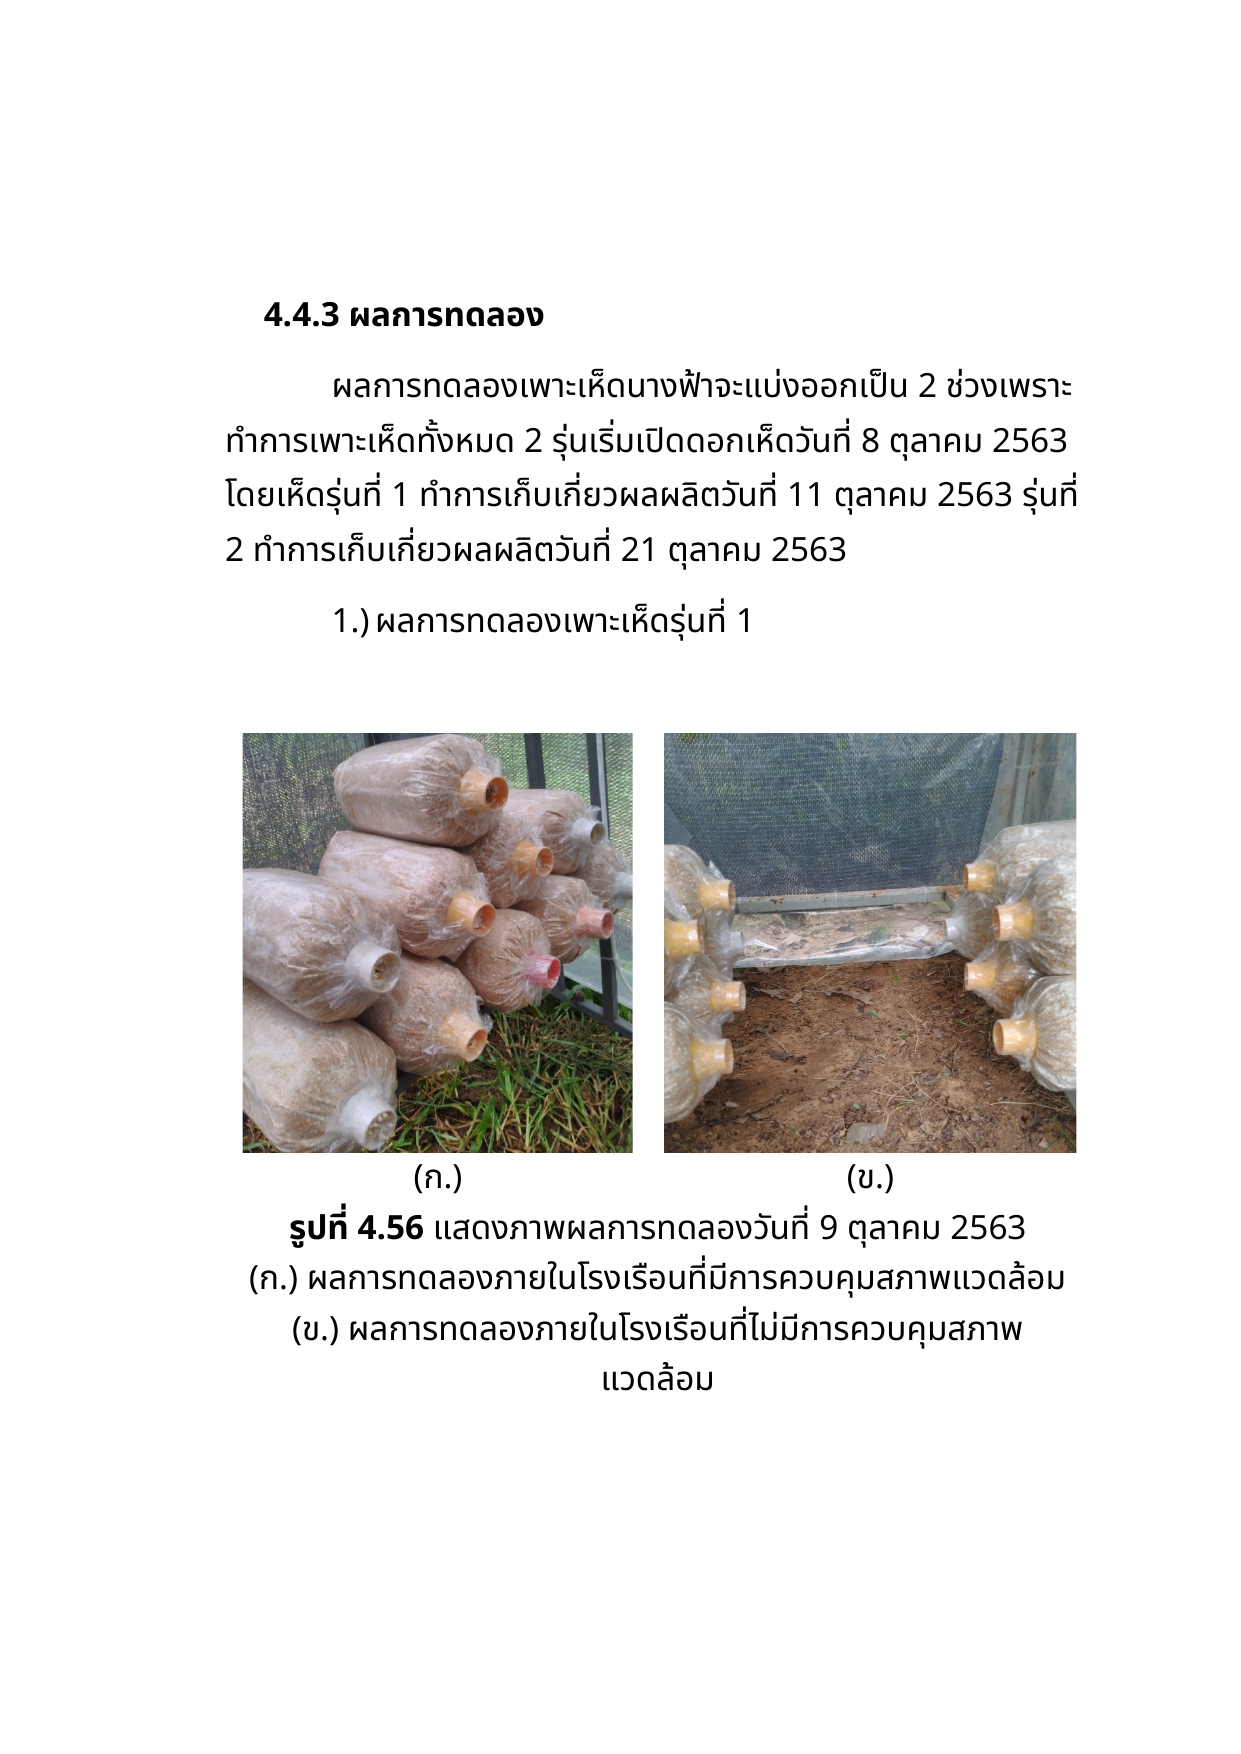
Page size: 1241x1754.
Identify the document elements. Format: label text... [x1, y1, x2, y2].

list ผลการทดลองเพาะเห็ดรุ่นที่ 1 [331, 597, 1090, 647]
table_header (ข.) [650, 734, 1090, 1203]
text 4.4.3 ผลการทดลอง [225, 291, 1090, 341]
table_cell รูปที่ 4.56 แสดงภาพผลการทดลองวันที่ 9 ตุลาคม 2563 (ก.) ผลการทดลองภายในโรงเรือนที่มีการควบคุมสภาพแวดล้อม (ข.) ผลการทดลองภายในโรงเรือนที่ไม่มีการควบคุมสภาพแวดล้อม [225, 1204, 1090, 1406]
picture [242, 733, 633, 1153]
table_header (ก.) [225, 734, 650, 1203]
text ผลการทดลองเพาะเห็ดนางฟ้าจะแบ่งออกเป็น 2 ช่วงเพราะทำการเพาะเห็ดทั้งหมด 2 รุ่นเริ่มเปิดดอกเห็ดวันที่ 8 ตุลาคม 2563 โดยเห็ดรุ่นที่ 1 ทำการเก็บเกี่ยวผลผลิตวันที่ 11 ตุลาคม 2563 รุ่นที่ 2 ทำการเก็บเกี่ยวผลผลิตวันที่ 21 ตุลาคม 2563 [225, 362, 1090, 576]
picture [664, 733, 1077, 1153]
